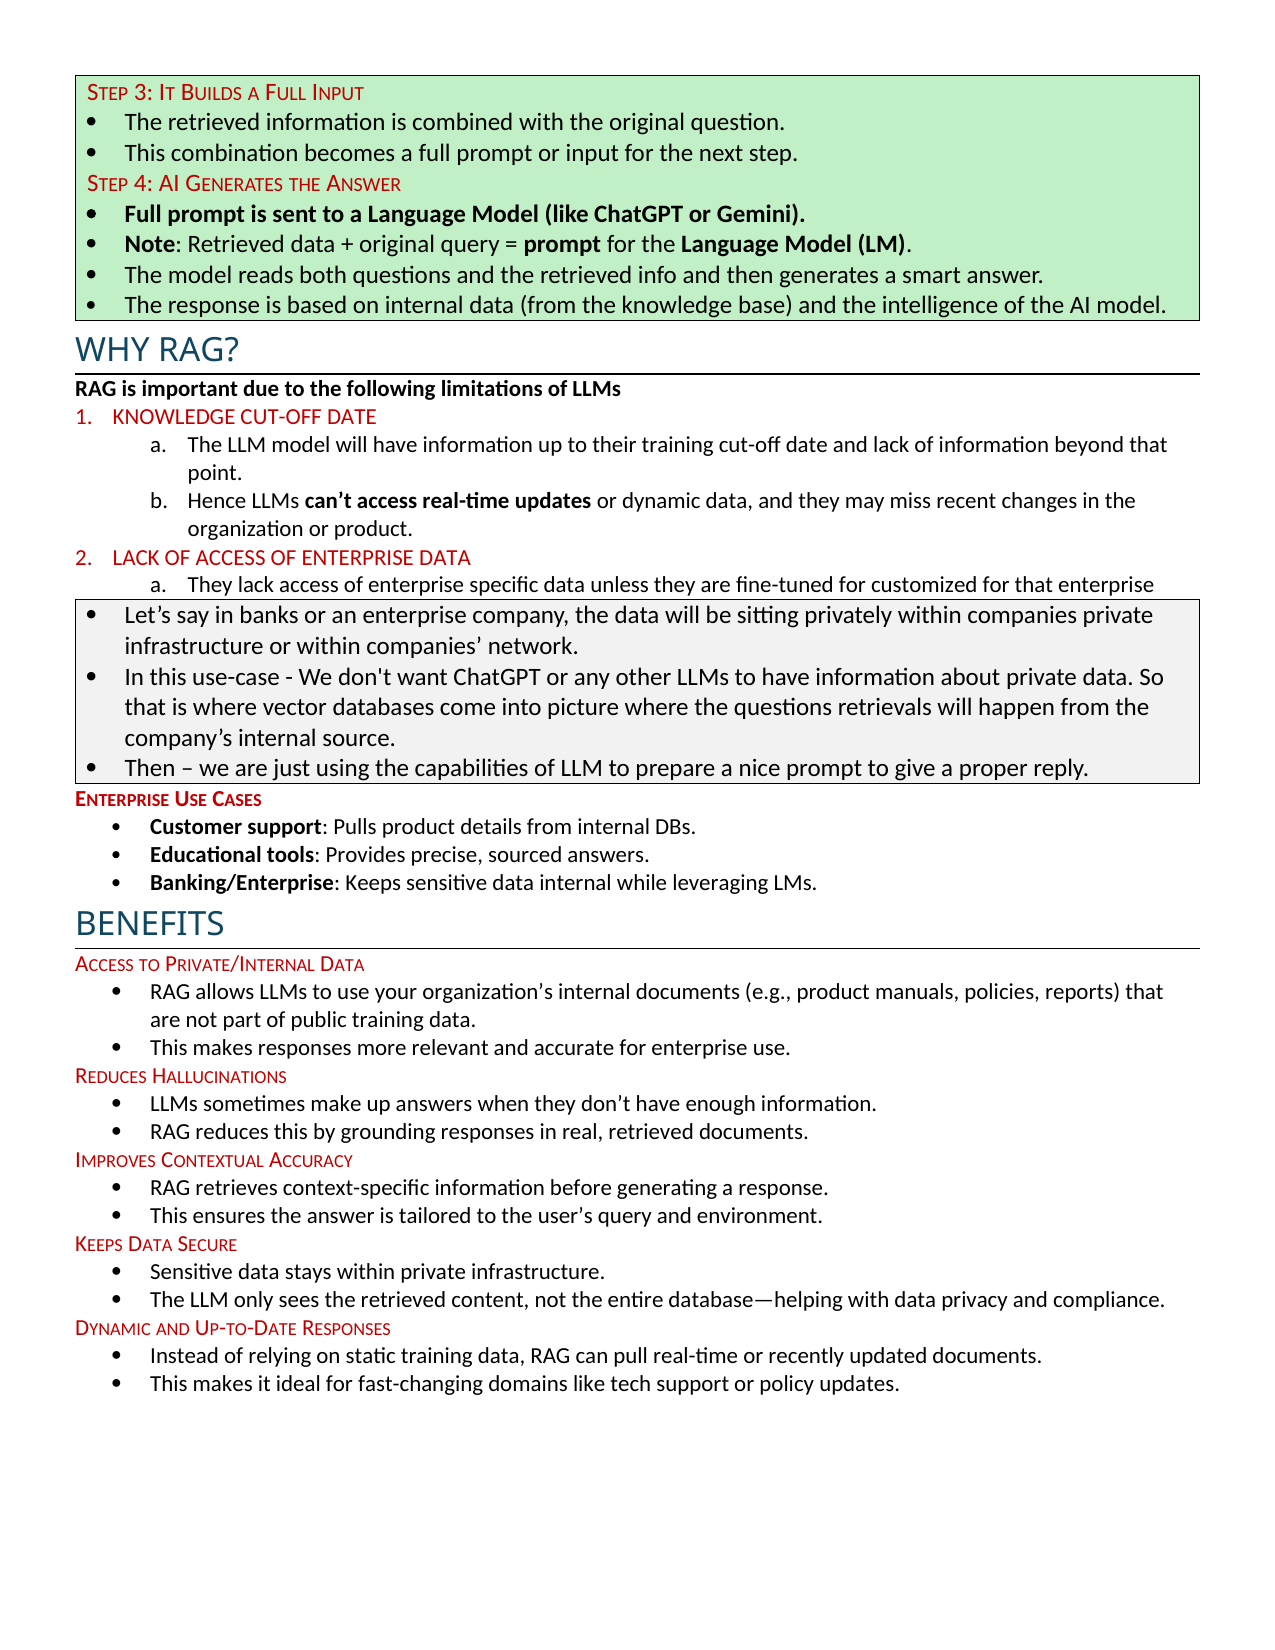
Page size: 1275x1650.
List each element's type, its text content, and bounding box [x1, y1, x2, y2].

list RAG reduces this by grounding responses in real, retrieved documents. [112, 1117, 1200, 1145]
list They lack access of enterprise specific data unless they are fine-tuned for customized for that enterprise [150, 571, 1200, 599]
list The LLM only sees the retrieved content, not the entire database—helping with data privacy and compliance. [112, 1285, 1200, 1313]
list LLMs sometimes make up answers when they don’t have enough information. [112, 1089, 1200, 1117]
table_header Let’s say in banks or an enterprise company, the data will be sitting privately within companies private infrastructure or within companies’ network. In this use-case - We don't want ChatGPT or any other LLMs to have information about private data. So that is where vector databases come into picture where the questions retrievals will happen from the company’s internal source. Then – we are just using the capabilities of LLM to prepare a nice prompt to give a proper reply. [76, 600, 1199, 783]
text RAG is important due to the following limitations of LLMs [75, 375, 1200, 402]
list This makes responses more relevant and accurate for enterprise use. [112, 1033, 1200, 1061]
text Access to Private/Internal Data [75, 949, 1200, 977]
text Enterprise Use Cases [75, 784, 1200, 812]
list RAG allows LLMs to use your organization’s internal documents (e.g., product manuals, policies, reports) that are not part of public training data. [112, 977, 1200, 1033]
list Customer support: Pulls product details from internal DBs. [112, 812, 1200, 840]
list This ensures the answer is tailored to the user’s query and environment. [112, 1201, 1200, 1229]
list The LLM model will have information up to their training cut-off date and lack of information beyond that point. [150, 431, 1200, 487]
list LACK OF ACCESS OF ENTERPRISE DATA [75, 543, 1200, 571]
text Keeps Data Secure [75, 1229, 1200, 1257]
text Improves Contextual Accuracy [75, 1145, 1200, 1173]
subtitle WHY RAG? [75, 325, 1200, 373]
list Sensitive data stays within private infrastructure. [112, 1257, 1200, 1285]
text Dynamic and Up-to-Date Responses [75, 1313, 1200, 1341]
text Reduces Hallucinations [75, 1061, 1200, 1089]
list Hence LLMs can’t access real-time updates or dynamic data, and they may miss recent changes in the organization or product. [150, 487, 1200, 543]
list Instead of relying on static training data, RAG can pull real-time or recently updated documents. [112, 1341, 1200, 1369]
list RAG retrieves context-specific information before generating a response. [112, 1173, 1200, 1201]
list This makes it ideal for fast-changing domains like tech support or policy updates. [112, 1369, 1200, 1397]
list Educational tools: Provides precise, sourced answers. [112, 840, 1200, 868]
list KNOWLEDGE CUT-OFF DATE [75, 402, 1200, 431]
subtitle BENEFITS [75, 900, 1200, 948]
list Banking/Enterprise: Keeps sensitive data internal while leveraging LMs. [112, 868, 1200, 896]
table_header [76, 76, 1199, 320]
